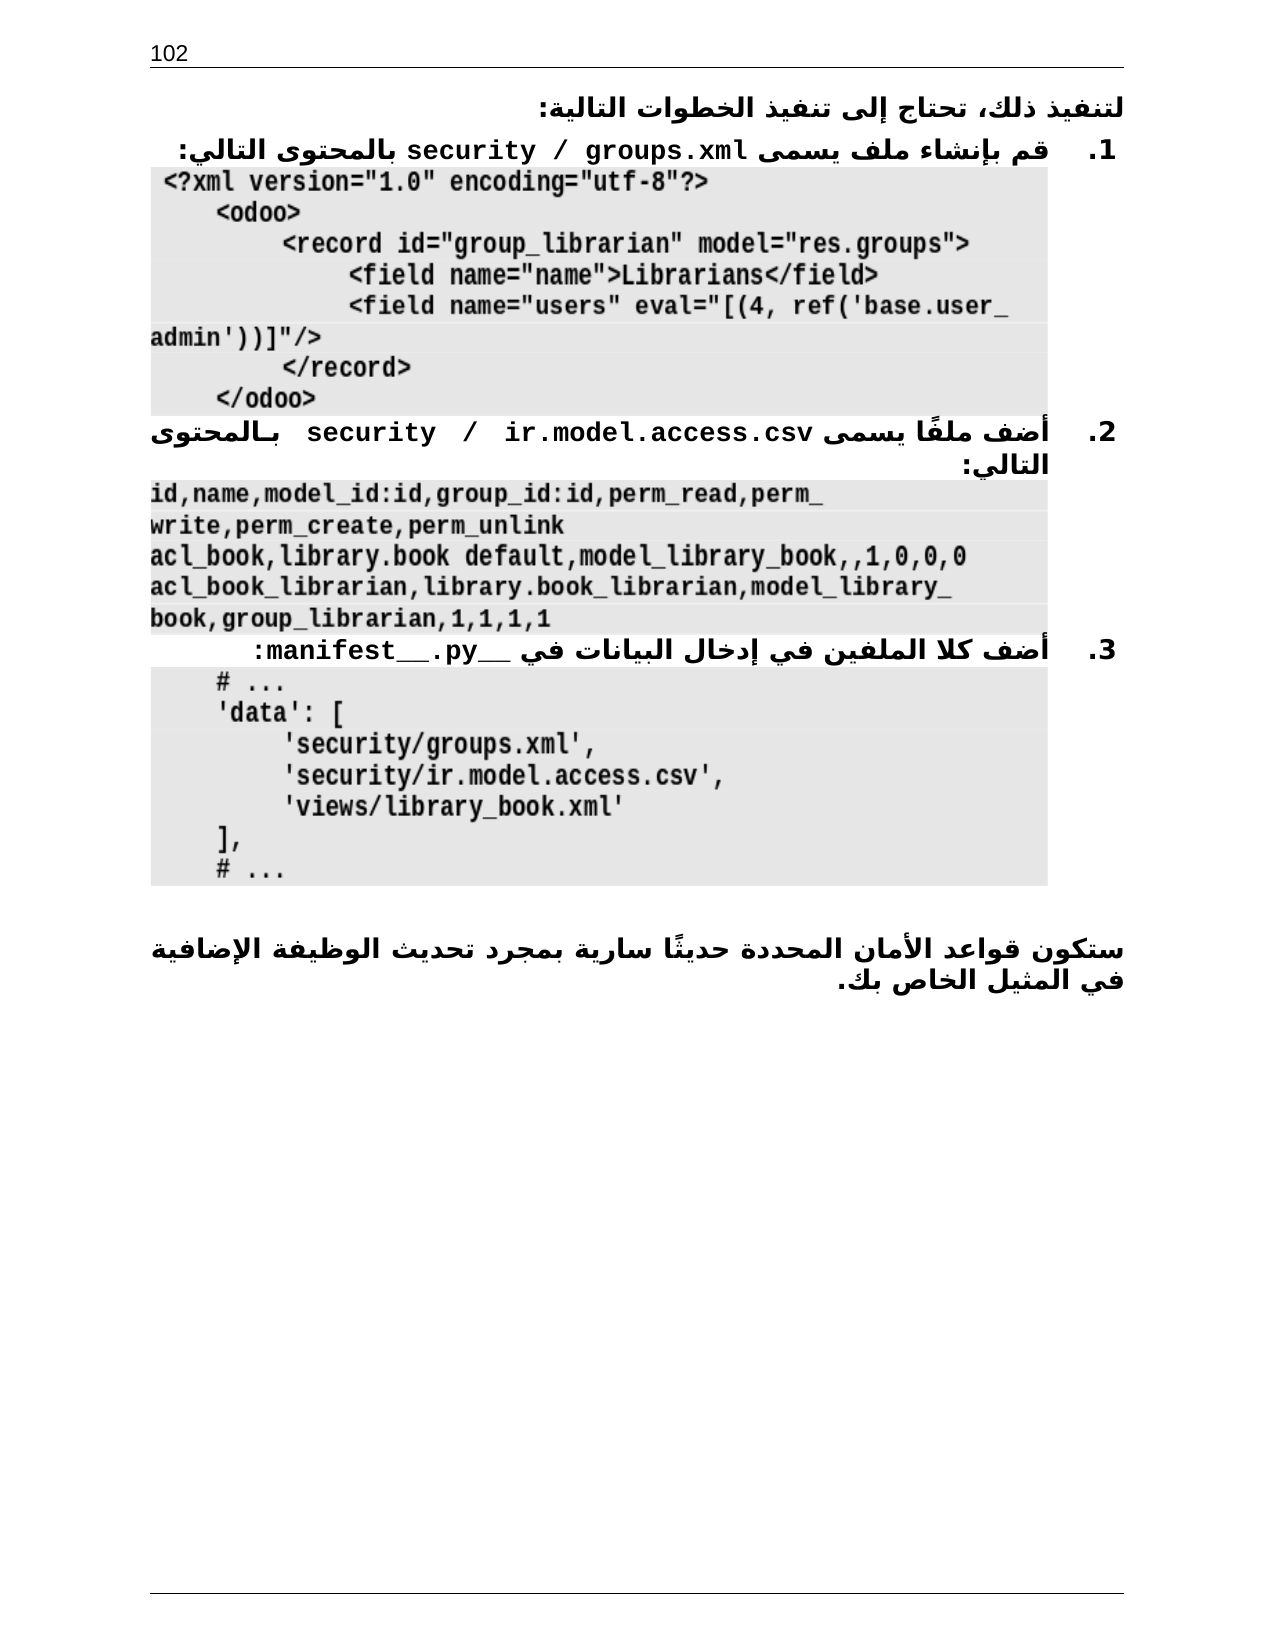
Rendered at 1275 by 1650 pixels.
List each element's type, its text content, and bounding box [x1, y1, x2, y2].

text ستكون قواعد الأمان المحددة حديثًا سارية بمجرد تحديث الوظيفة الإضافية في المثيل الخاص بك. [150, 933, 1125, 996]
list أضف كلا الملفين في إدخال البيانات في __manifest__.py: [150, 634, 1087, 668]
list قم بإنشاء ملف يسمى security / groups.xml بالمحتوى التالي: [150, 134, 1087, 168]
text لتنفيذ ذلك، تحتاج إلى تنفيذ الخطوات التالية: [150, 92, 1125, 124]
list أضف ملفًا يسمى security / ir.model.access.csv بالمحتوى التالي: [150, 416, 1087, 481]
